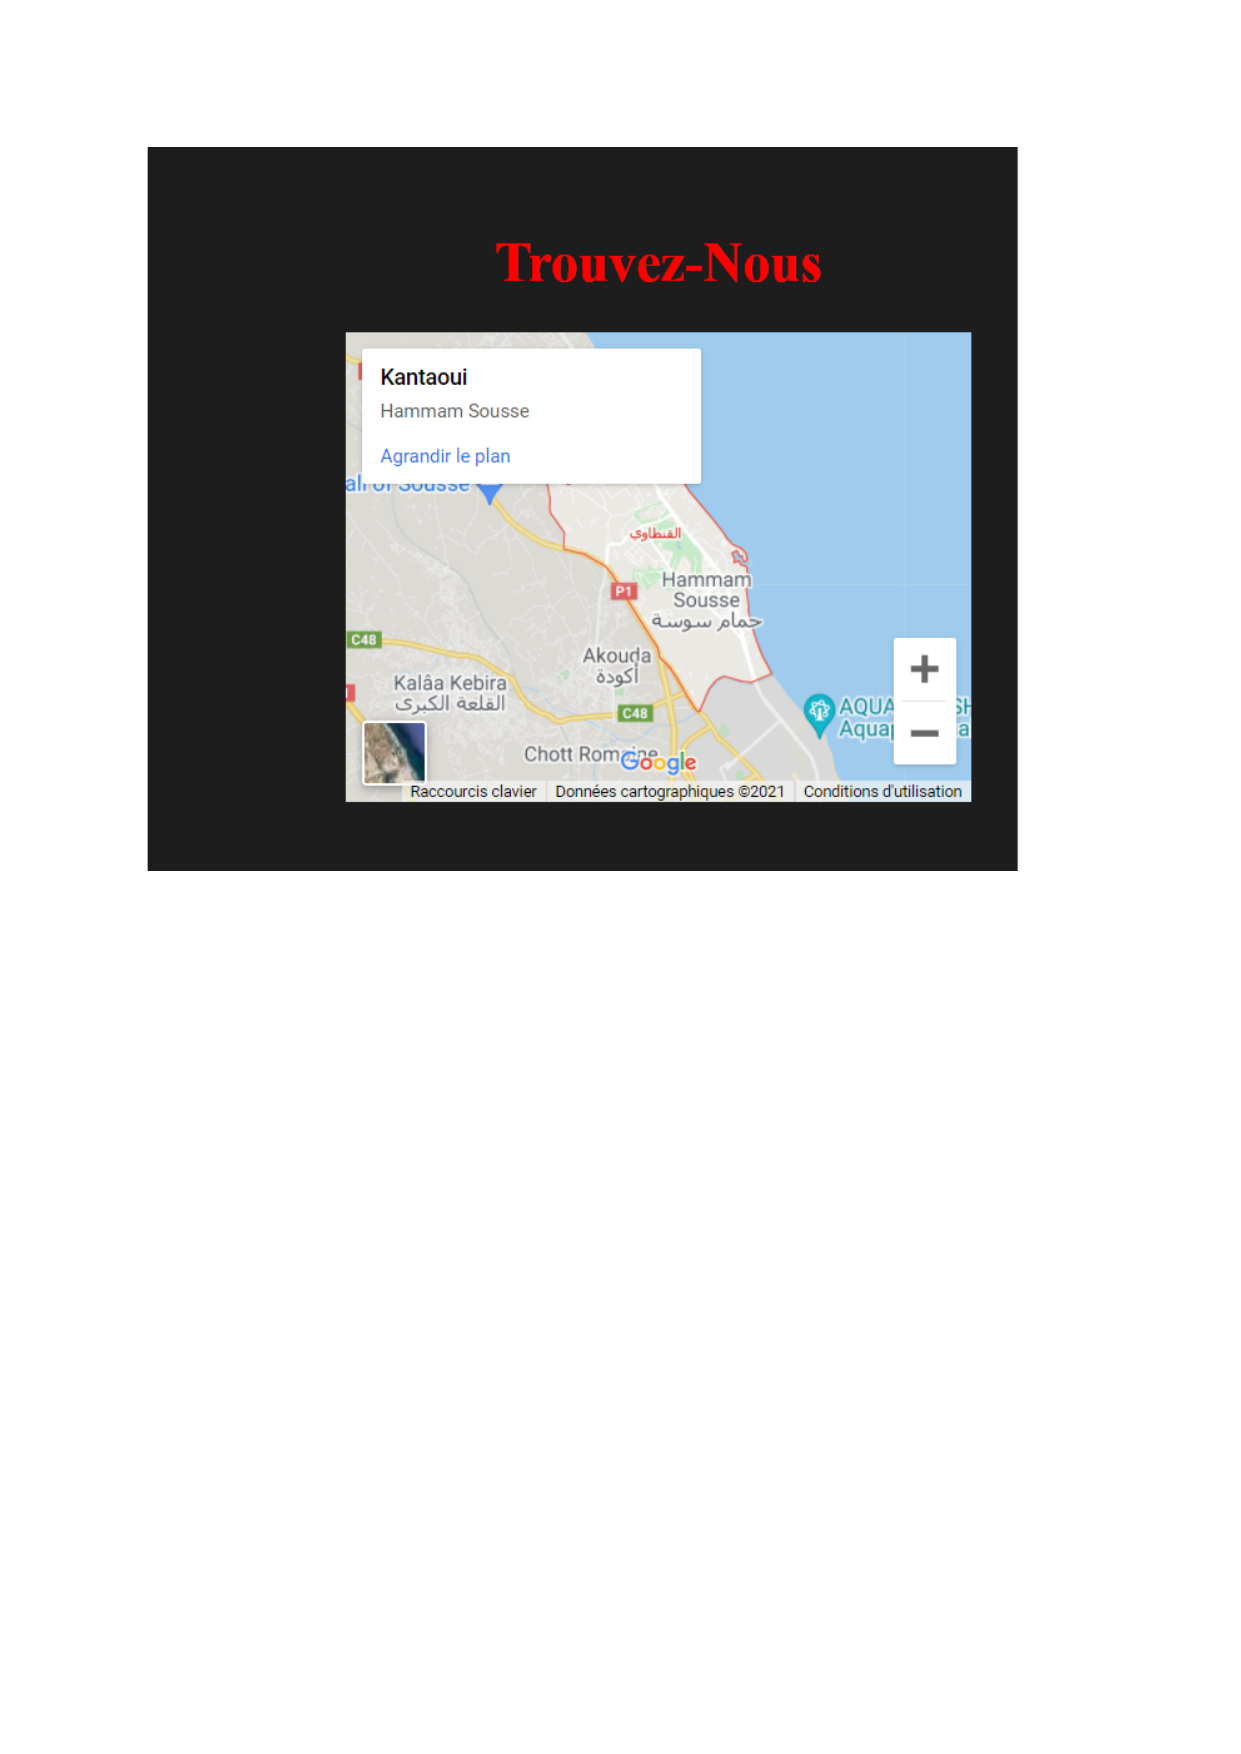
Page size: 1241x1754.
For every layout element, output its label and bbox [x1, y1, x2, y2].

picture [147, 147, 1019, 871]
